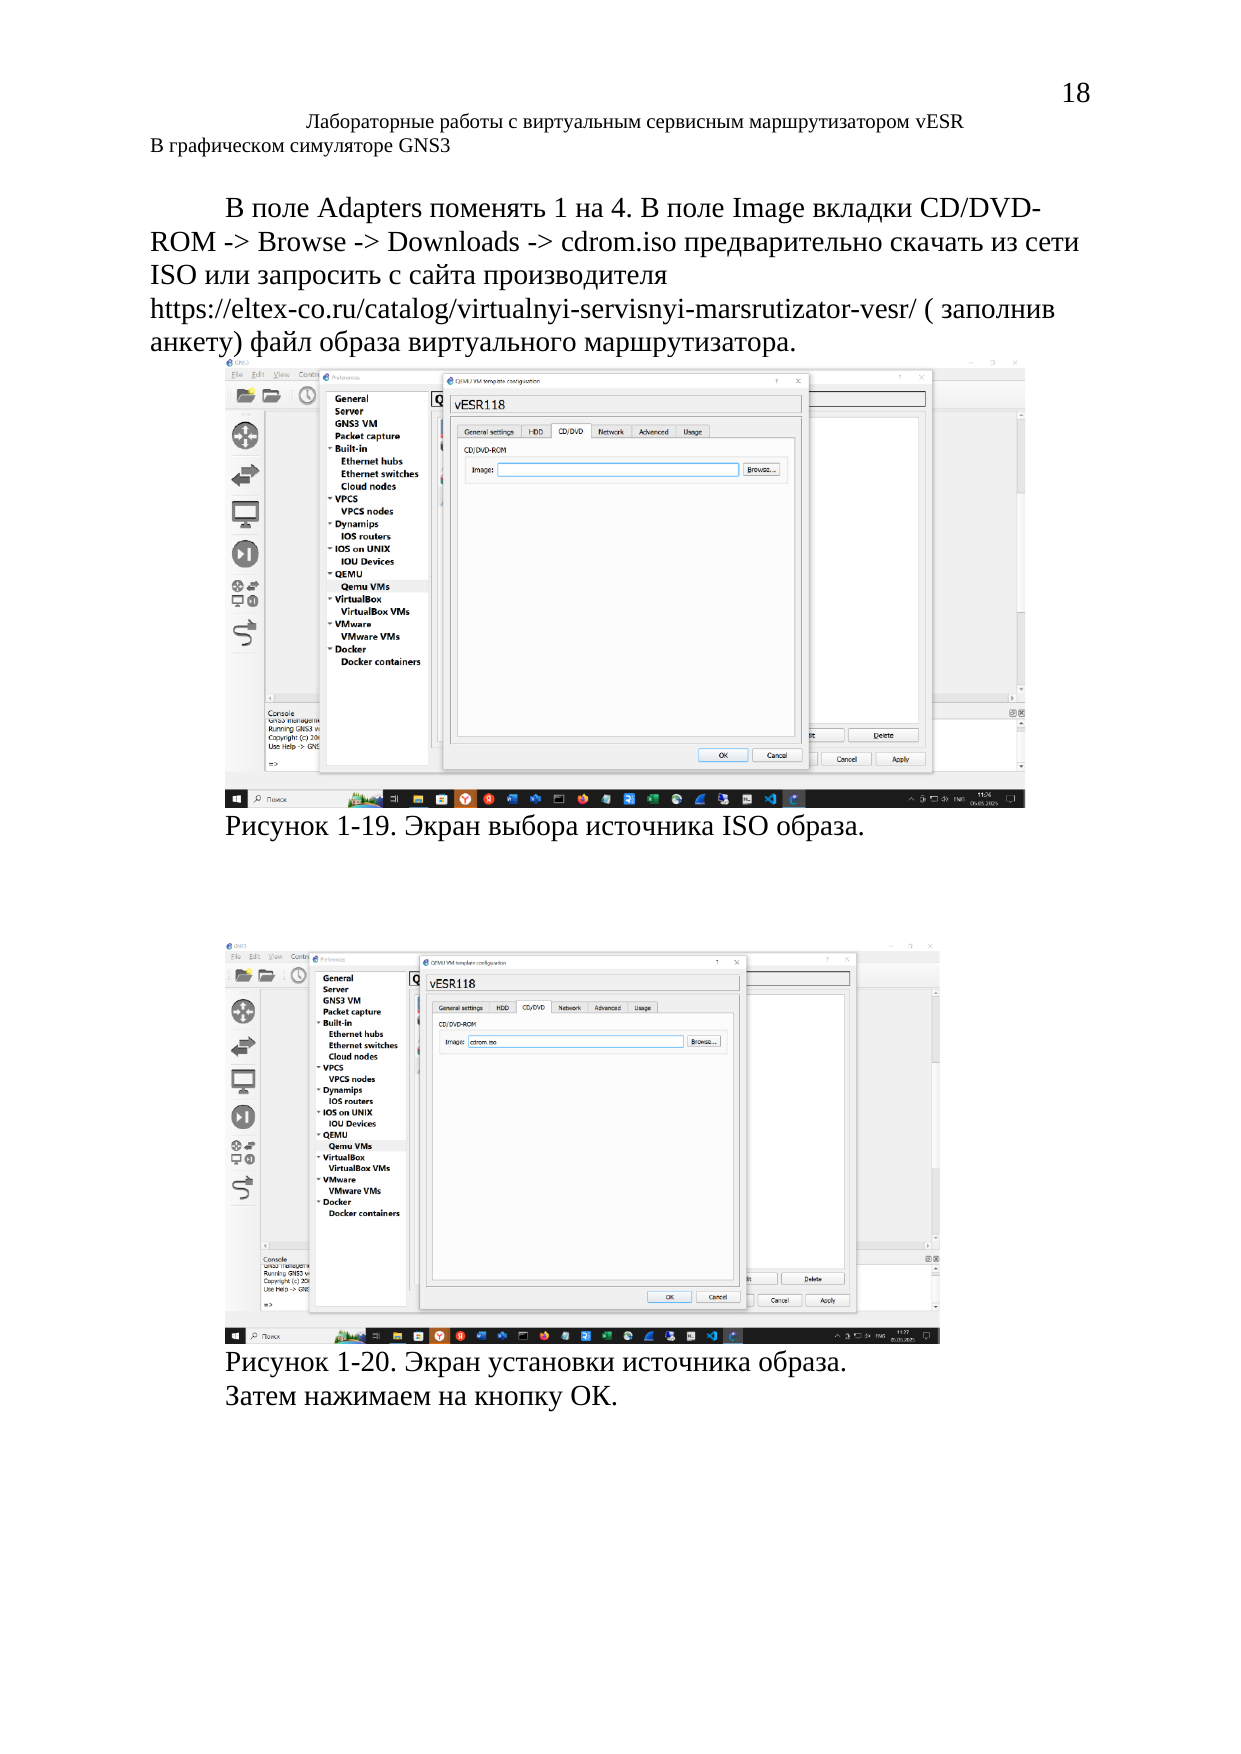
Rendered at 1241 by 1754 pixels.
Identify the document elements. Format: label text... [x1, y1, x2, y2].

picture [225, 942, 940, 1344]
text Рисунок 1-19. Экран выбора источника ISO образа. [150, 808, 1090, 841]
text Затем нажимаем на кнопку ОК. [150, 1378, 1090, 1411]
text В поле Adapters поменять 1 на 4. В поле Image вкладки CD/DVD-ROM -> Browse -> Downloads -> cdrom.iso предварительно скачать из сети ISO или запросить с сайта производителя https://eltex-co.ru/catalog/virtualnyi-servisnyi-marsrutizator-vesr/ ( заполнив анкету) файл образа виртуального маршрутизатора. [150, 190, 1090, 358]
text Рисунок 1-20. Экран установки источника образа. [150, 1344, 1090, 1378]
picture [225, 357, 1025, 808]
